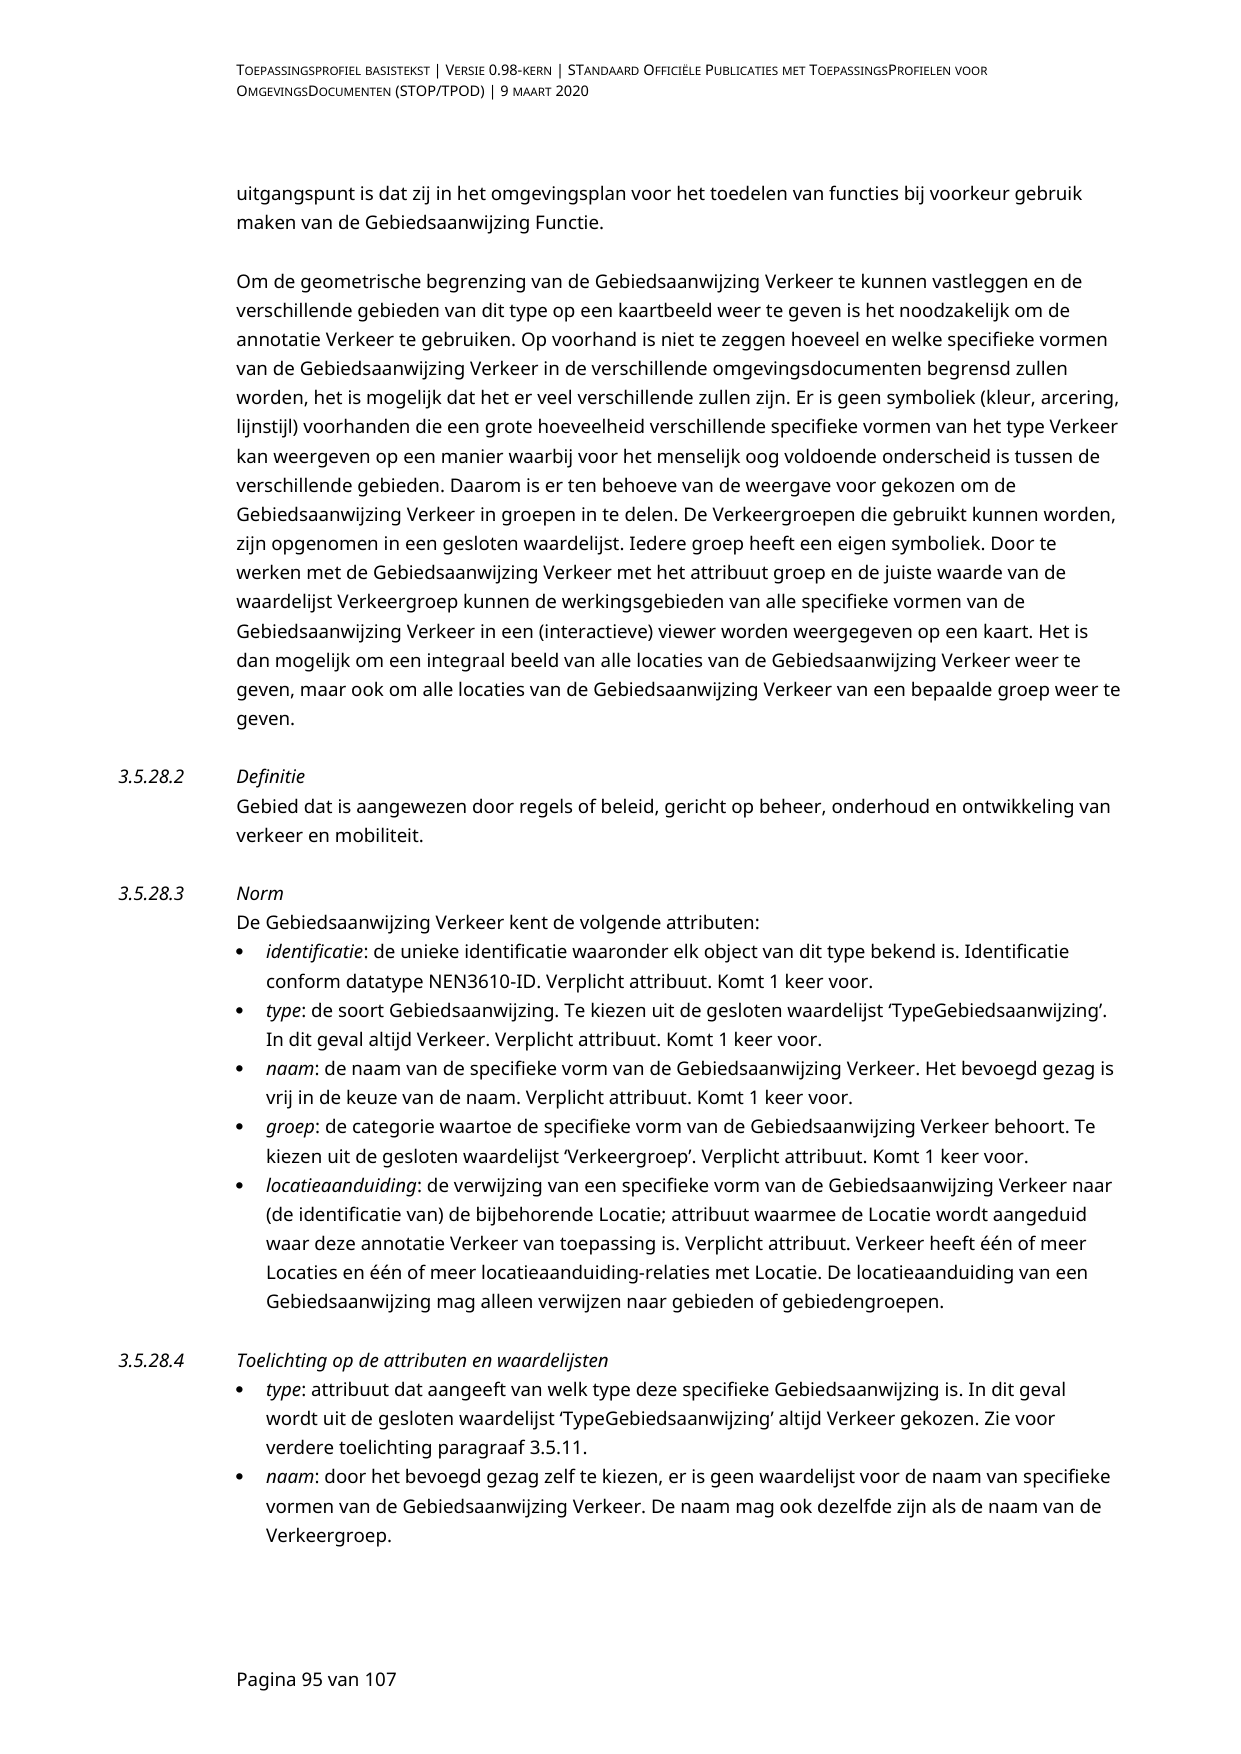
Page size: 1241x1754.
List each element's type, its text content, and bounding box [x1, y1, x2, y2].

text Gebied dat is aangewezen door regels of beleid, gericht op beheer, onderhoud en ontwikkeling van verkeer en mobiliteit. [236, 790, 1122, 848]
text groep: de categorie waartoe de specifieke vorm van de Gebiedsaanwijzing Verkeer behoort. Te kiezen uit de gesloten waardelijst ‘Verkeergroep’. Verplicht attribuut. Komt 1 keer voor. [236, 1111, 1122, 1169]
text type: attribuut dat aangeeft van welk type deze specifieke Gebiedsaanwijzing is. In dit geval wordt uit de gesloten waardelijst ‘TypeGebiedsaanwijzing’ altijd Verkeer gekozen. Zie voor verdere toelichting paragraaf 6.5.11. [236, 1373, 1122, 1461]
text type: de soort Gebiedsaanwijzing. Te kiezen uit de gesloten waardelijst ‘TypeGebiedsaanwijzing’. In dit geval altijd Verkeer. Verplicht attribuut. Komt 1 keer voor. [236, 994, 1122, 1052]
text De Gebiedsaanwijzing Verkeer kent de volgende attributen: [236, 906, 1122, 936]
subtitle Norm [118, 877, 1122, 906]
text naam: door het bevoegd gezag zelf te kiezen, er is geen waardelijst voor de naam van specifieke vormen van de Gebiedsaanwijzing Verkeer. De naam mag ook dezelfde zijn als de naam van de Verkeergroep. [236, 1461, 1122, 1548]
subtitle Definitie [118, 761, 1122, 790]
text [236, 177, 1122, 236]
text Om de geometrische begrenzing van de Gebiedsaanwijzing Verkeer te kunnen vastleggen en de verschillende gebieden van dit type op een kaartbeeld weer te geven is het noodzakelijk om de annotatie Verkeer te gebruiken. Op voorhand is niet te zeggen hoeveel en welke specifieke vormen van de Gebiedsaanwijzing Verkeer in de verschillende omgevingsdocumenten begrensd zullen worden, het is mogelijk dat het er veel verschillende zullen zijn. Er is geen symboliek (kleur, arcering, lijnstijl) voorhanden die een grote hoeveelheid verschillende specifieke vormen van het type Verkeer kan weergeven op een manier waarbij voor het menselijk oog voldoende onderscheid is tussen de verschillende gebieden. Daarom is er ten behoeve van de weergave voor gekozen om de Gebiedsaanwijzing Verkeer in groepen in te delen. De Verkeergroepen die gebruikt kunnen worden, zijn opgenomen in een gesloten waardelijst. Iedere groep heeft een eigen symboliek. Door te werken met de Gebiedsaanwijzing Verkeer met het attribuut groep en de juiste waarde van de waardelijst Verkeergroep kunnen de werkingsgebieden van alle specifieke vormen van de Gebiedsaanwijzing Verkeer in een (interactieve) viewer worden weergegeven op een kaart. Het is dan mogelijk om een integraal beeld van alle locaties van de Gebiedsaanwijzing Verkeer weer te geven, maar ook om alle locaties van de Gebiedsaanwijzing Verkeer van een bepaalde groep weer te geven. [236, 265, 1122, 731]
subtitle Toelichting op de attributen en waardelijsten [118, 1344, 1122, 1373]
text identificatie: de unieke identificatie waaronder elk object van dit type bekend is. Identificatie conform datatype NEN3610-ID. Verplicht attribuut. Komt 1 keer voor. [236, 936, 1122, 994]
text locatieaanduiding: de verwijzing van een specifieke vorm van de Gebiedsaanwijzing Verkeer naar (de identificatie van) de bijbehorende Locatie; attribuut waarmee de Locatie wordt aangeduid waar deze annotatie Verkeer van toepassing is. Verplicht attribuut. Verkeer heeft één of meer Locaties en één of meer locatieaanduiding-relaties met Locatie. De locatieaanduiding van een Gebiedsaanwijzing mag alleen verwijzen naar gebieden of gebiedengroepen. [236, 1169, 1122, 1315]
text naam: de naam van de specifieke vorm van de Gebiedsaanwijzing Verkeer. Het bevoegd gezag is vrij in de keuze van de naam. Verplicht attribuut. Komt 1 keer voor. [236, 1052, 1122, 1111]
